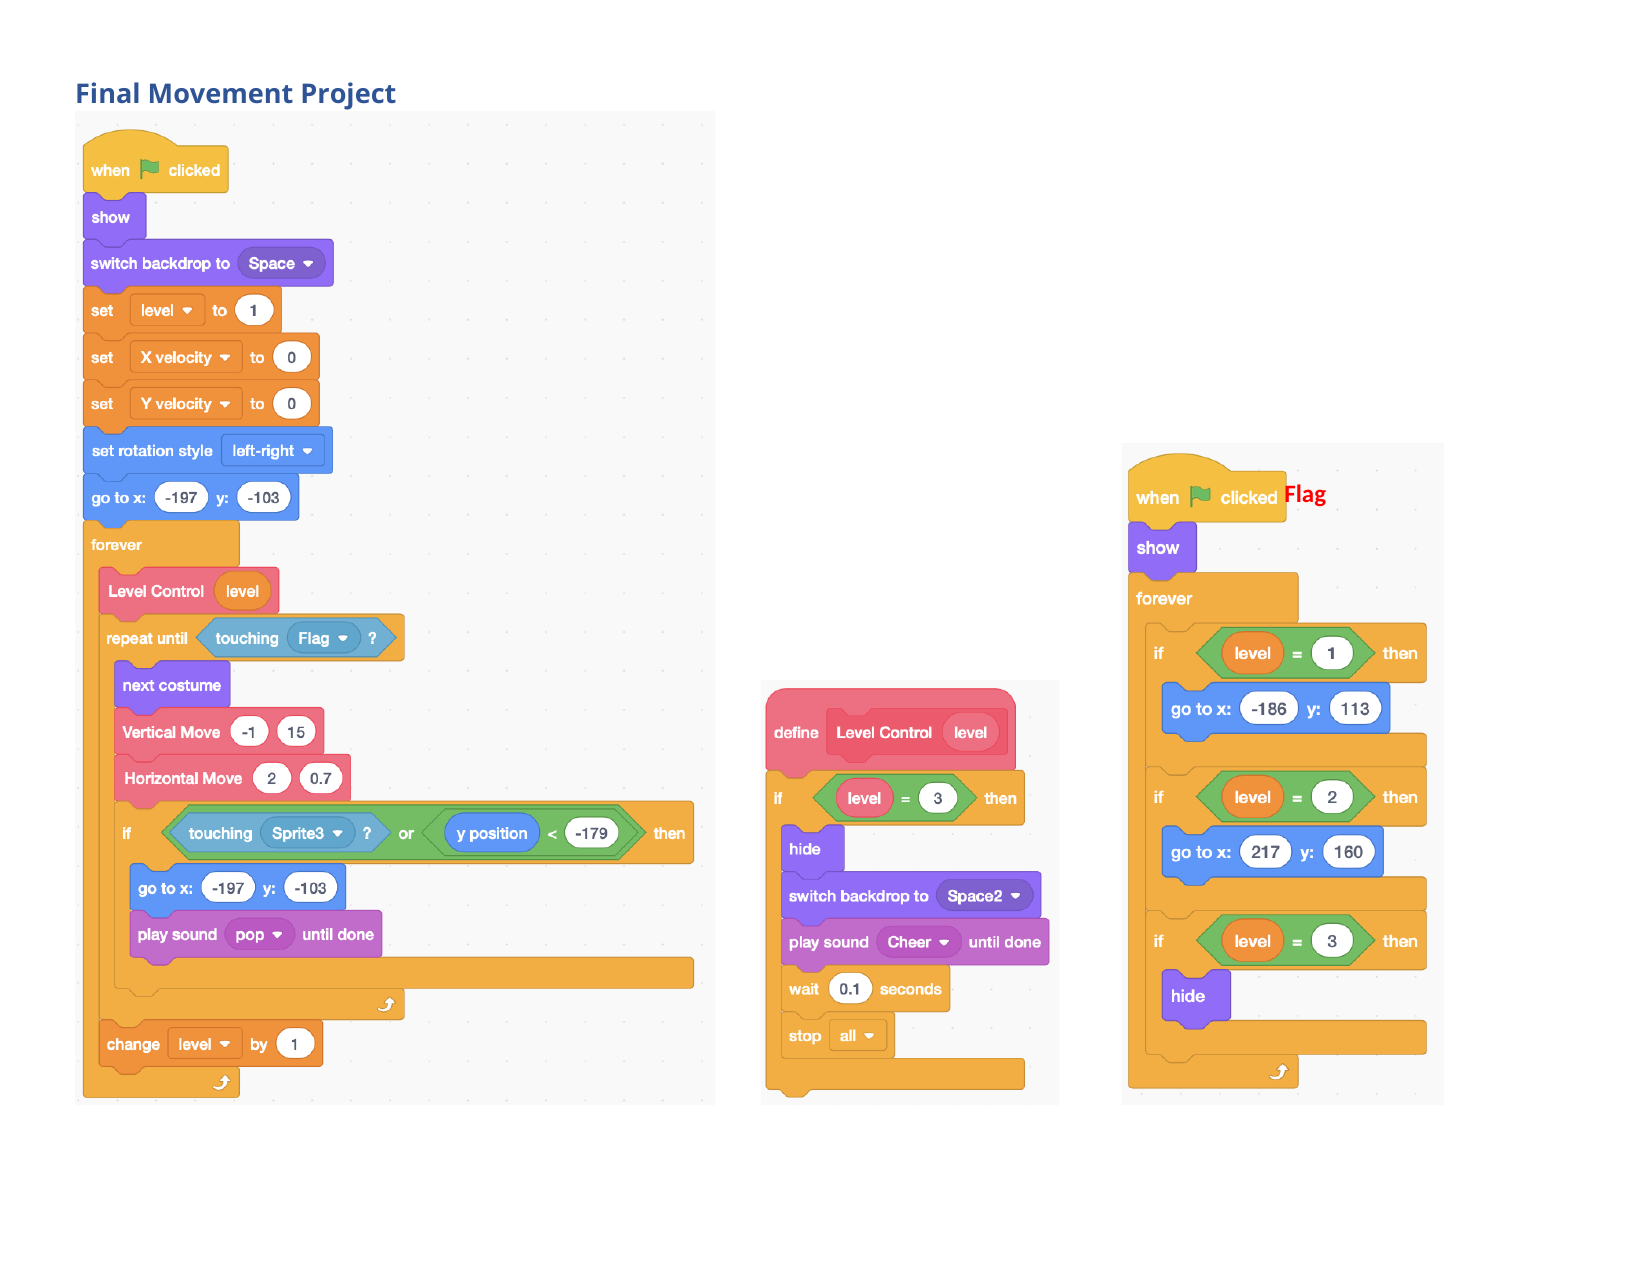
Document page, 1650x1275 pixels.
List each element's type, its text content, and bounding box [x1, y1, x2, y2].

picture [75, 111, 716, 1105]
picture [760, 680, 1060, 1105]
picture [1121, 443, 1445, 1105]
subtitle Final Movement Project [75, 75, 1575, 112]
